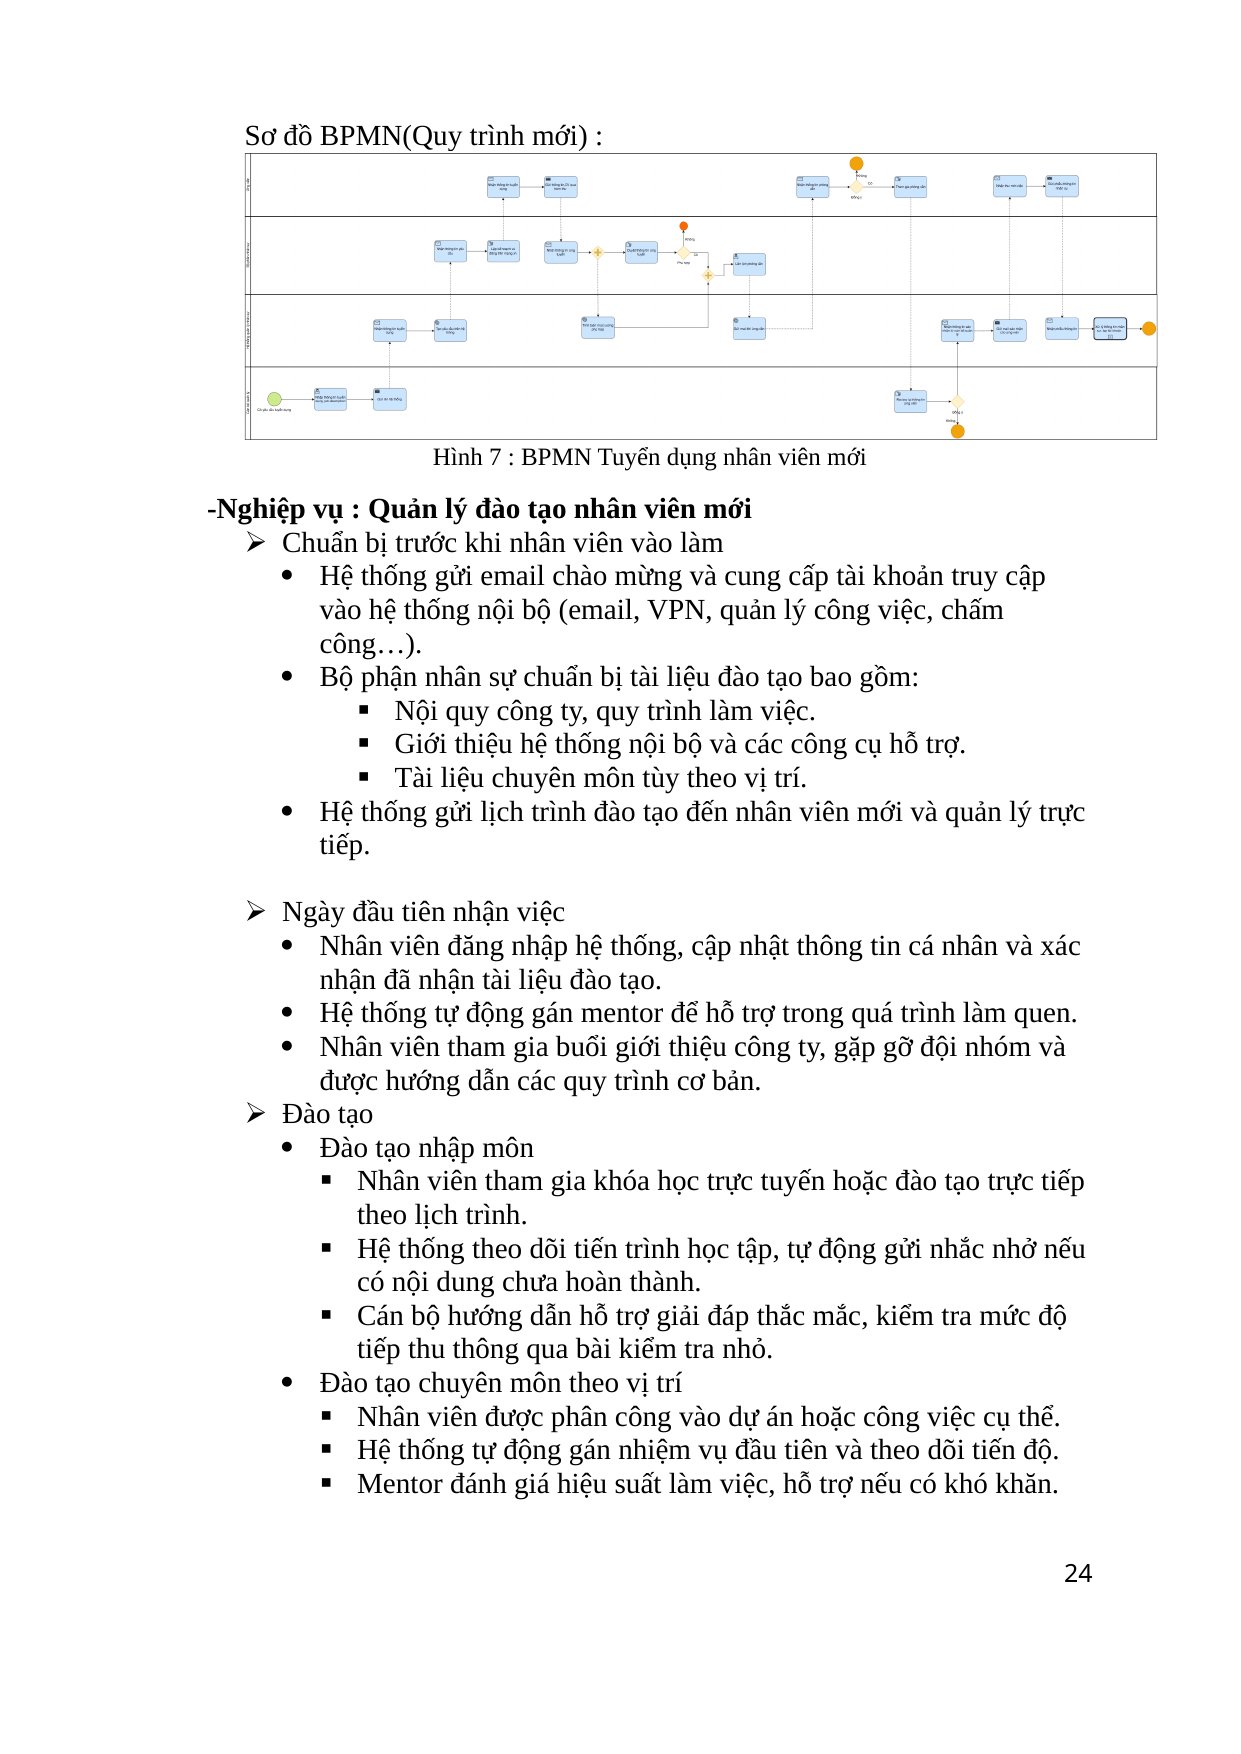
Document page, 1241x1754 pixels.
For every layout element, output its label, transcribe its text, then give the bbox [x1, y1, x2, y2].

text Sơ đồ BPMN(Quy trình mới) : [244, 118, 1092, 151]
list Hệ thống tự động gán nhiệm vụ đầu tiên và theo dõi tiến độ. [319, 1432, 1092, 1466]
list Hệ thống tự động gán mentor để hỗ trợ trong quá trình làm quen. [282, 995, 1092, 1029]
list Đào tạo [244, 1096, 1092, 1130]
list Đào tạo chuyên môn theo vị trí [282, 1365, 1092, 1399]
picture [244, 151, 1158, 442]
list Chuẩn bị trước khi nhân viên vào làm [244, 525, 1092, 558]
list Cán bộ hướng dẫn hỗ trợ giải đáp thắc mắc, kiểm tra mức độ tiếp thu thông qua bài kiểm tra nhỏ. [319, 1298, 1092, 1365]
list Nhân viên được phân công vào dự án hoặc công việc cụ thể. [319, 1399, 1092, 1432]
list Nội quy công ty, quy trình làm việc. [357, 693, 1092, 727]
list Hệ thống theo dõi tiến trình học tập, tự động gửi nhắc nhở nếu có nội dung chưa hoàn thành. [319, 1231, 1092, 1298]
list Nhân viên đăng nhập hệ thống, cập nhật thông tin cá nhân và xác nhận đã nhận tài liệu đào tạo. [282, 928, 1092, 995]
list Nhân viên tham gia buổi giới thiệu công ty, gặp gỡ đội nhóm và được hướng dẫn các quy trình cơ bản. [282, 1029, 1092, 1096]
text -Nghiệp vụ : Quản lý đào tạo nhân viên mới [207, 491, 1092, 525]
list Hệ thống gửi lịch trình đào tạo đến nhân viên mới và quản lý trực tiếp. [282, 794, 1092, 861]
text Hình 7 : BPMN Tuyển dụng nhân viên mới [207, 442, 1092, 471]
list Ngày đầu tiên nhận việc [244, 894, 1092, 928]
list Tài liệu chuyên môn tùy theo vị trí. [357, 760, 1092, 794]
list Nhân viên tham gia khóa học trực tuyến hoặc đào tạo trực tiếp theo lịch trình. [319, 1163, 1092, 1231]
list Mentor đánh giá hiệu suất làm việc, hỗ trợ nếu có khó khăn. [319, 1466, 1092, 1500]
list Đào tạo nhập môn [282, 1130, 1092, 1163]
list Giới thiệu hệ thống nội bộ và các công cụ hỗ trợ. [357, 727, 1092, 760]
list Bộ phận nhân sự chuẩn bị tài liệu đào tạo bao gồm: [282, 659, 1092, 693]
list Hệ thống gửi email chào mừng và cung cấp tài khoản truy cập vào hệ thống nội bộ (email, VPN, quản lý công việc, chấm công…). [282, 558, 1092, 659]
